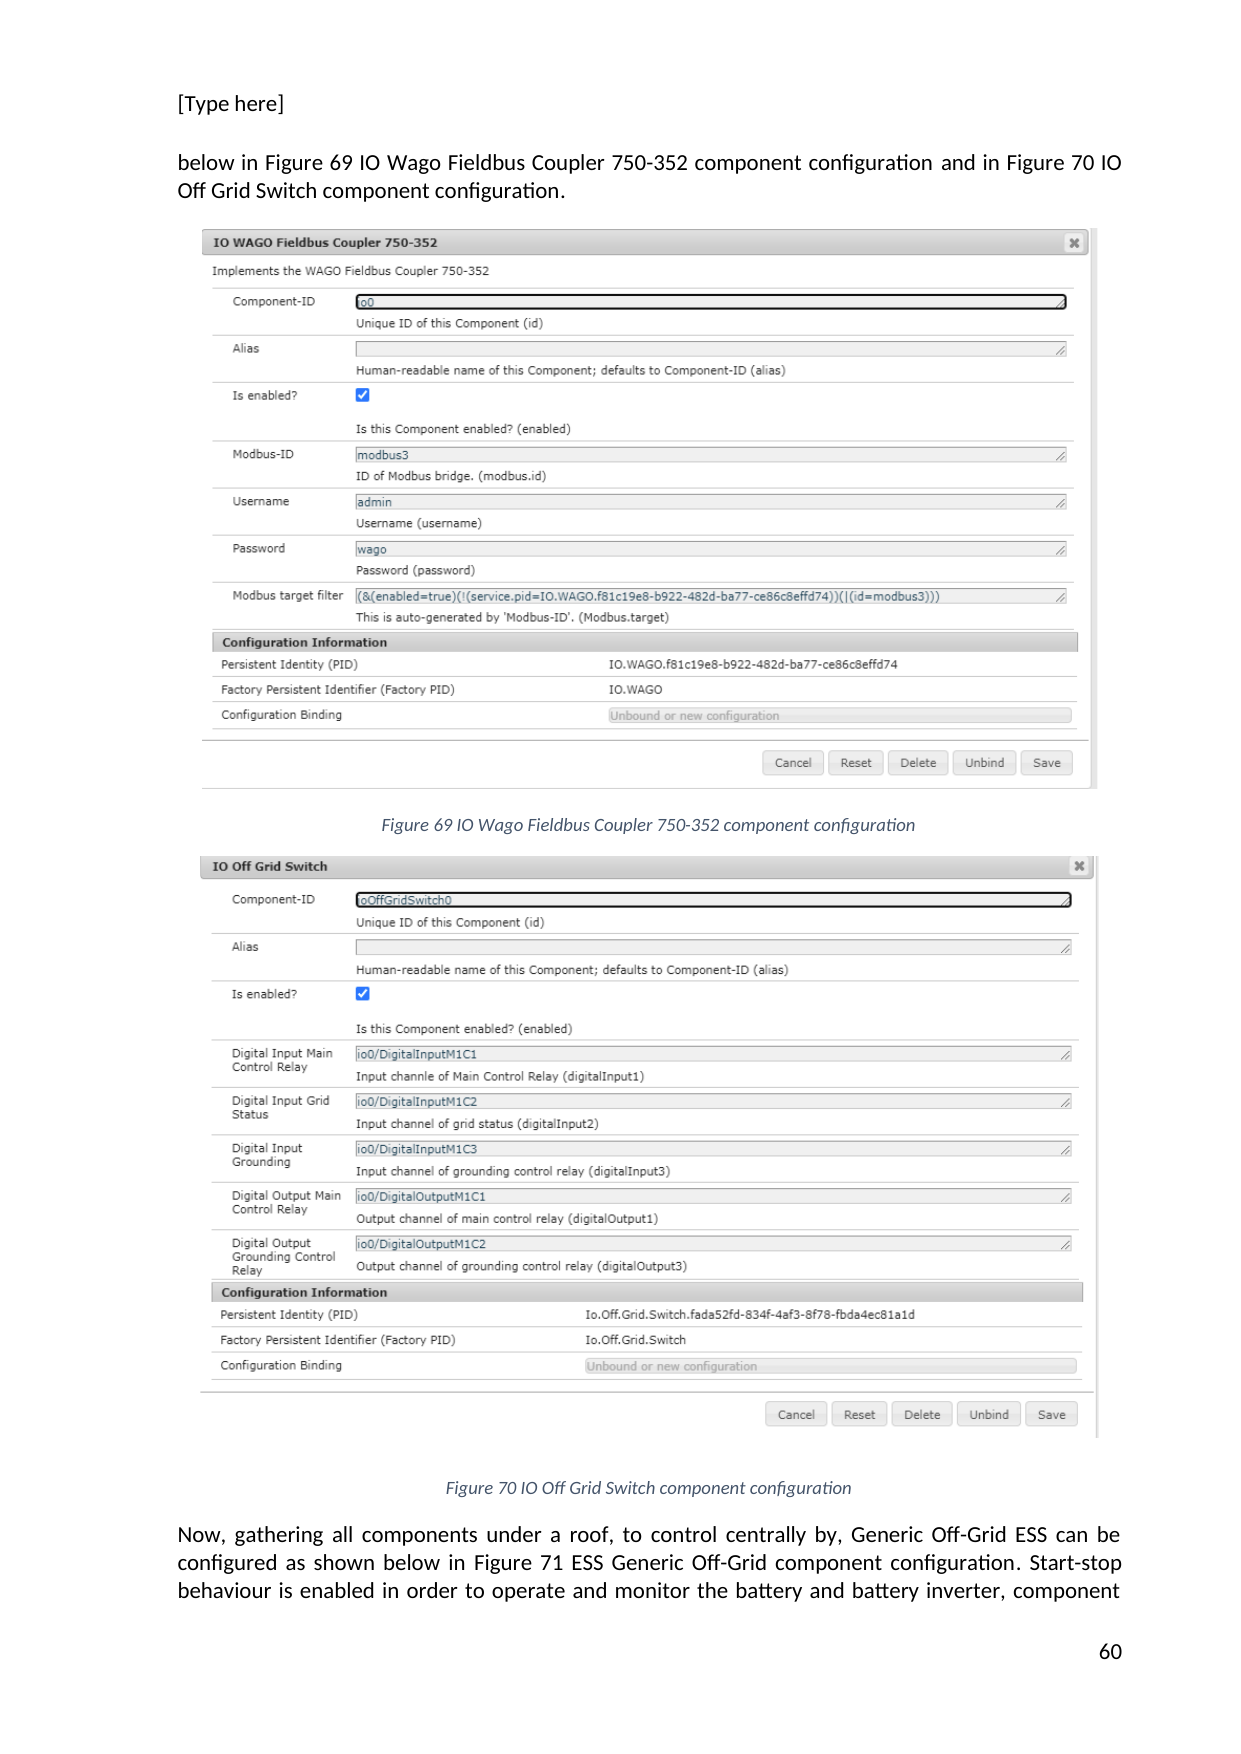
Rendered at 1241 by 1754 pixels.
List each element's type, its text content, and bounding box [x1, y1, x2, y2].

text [177, 148, 1122, 204]
picture [202, 228, 1098, 789]
picture [200, 856, 1099, 1438]
text Figure 70 IO Off Grid Switch component configuration [177, 1477, 1122, 1499]
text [177, 1520, 1122, 1604]
text Figure 69 IO Wago Fieldbus Coupler 750-352 component configuration [177, 813, 1122, 836]
